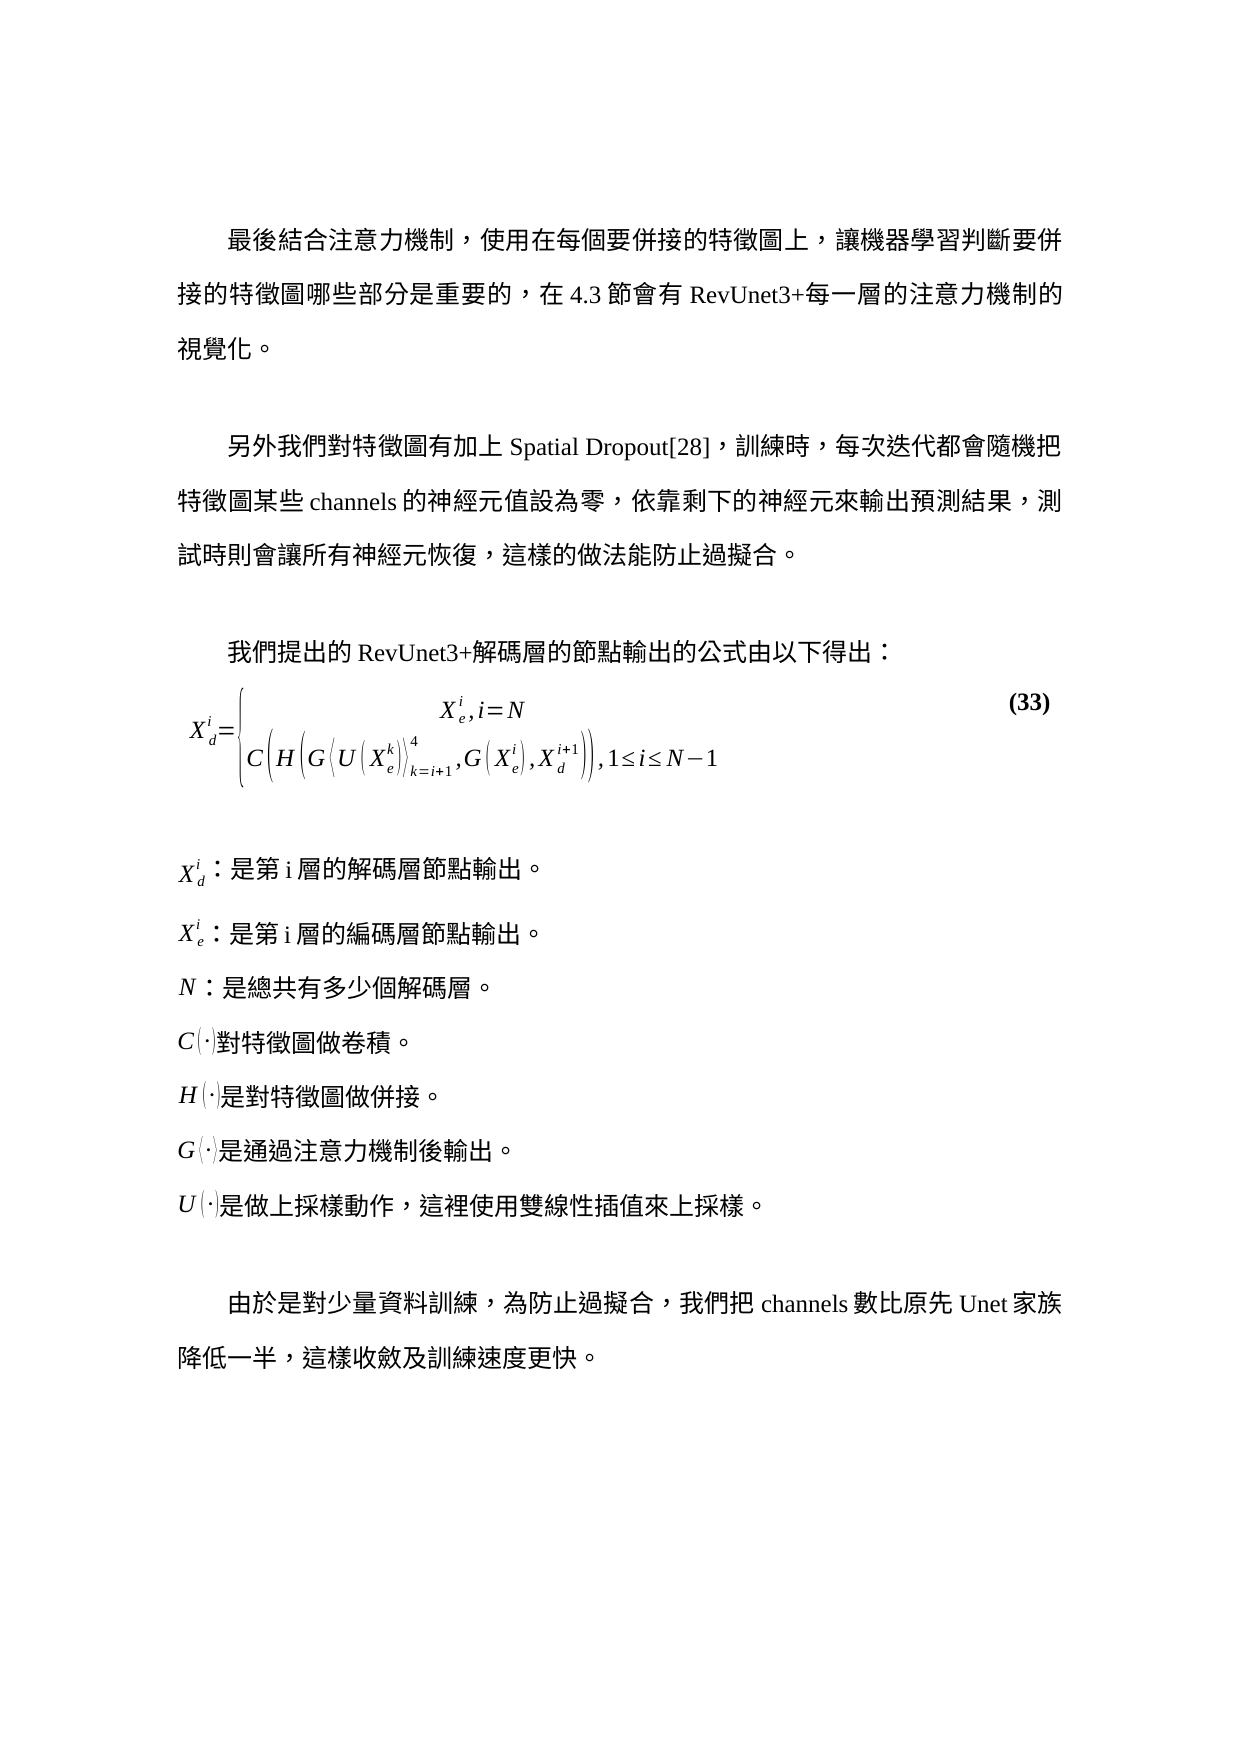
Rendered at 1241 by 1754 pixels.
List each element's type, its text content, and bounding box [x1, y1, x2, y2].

text 是對特徵圖做併接。 [177, 1077, 1063, 1114]
text 對特徵圖做卷積。 [177, 1023, 1063, 1059]
table_header [177, 687, 997, 807]
text 最後結合注意力機制，使用在每個要併接的特徵圖上，讓機器學習判斷要併接的特徵圖哪些部分是重要的，在4.3節會有RevUnet3+每一層的注意力機制的視覺化。 [177, 220, 1063, 365]
text ：是第i層的編碼層節點輸出。 [177, 914, 1063, 951]
text 另外我們對特徵圖有加上Spatial Dropout[28]，訓練時，每次迭代都會隨機把特徵圖某些channels的神經元值設為零，依靠剩下的神經元來輸出預測結果，測試時則會讓所有神經元恢復，這樣的做法能防止過擬合。 [177, 427, 1063, 572]
text 是做上採樣動作，這裡使用雙線性插值來上採樣。 [177, 1186, 1063, 1222]
table_header (33) [997, 687, 1063, 807]
text 由於是對少量資料訓練，為防止過擬合，我們把channels數比原先Unet家族降低一半，這樣收斂及訓練速度更快。 [177, 1284, 1063, 1374]
text ：是總共有多少個解碼層。 [177, 969, 1063, 1005]
text 是通過注意力機制後輸出。 [177, 1132, 1063, 1168]
text 我們提出的RevUnet3+解碼層的節點輸出的公式由以下得出： [177, 633, 1063, 669]
text ：是第i層的解碼層節點輸出。 [177, 850, 1063, 896]
